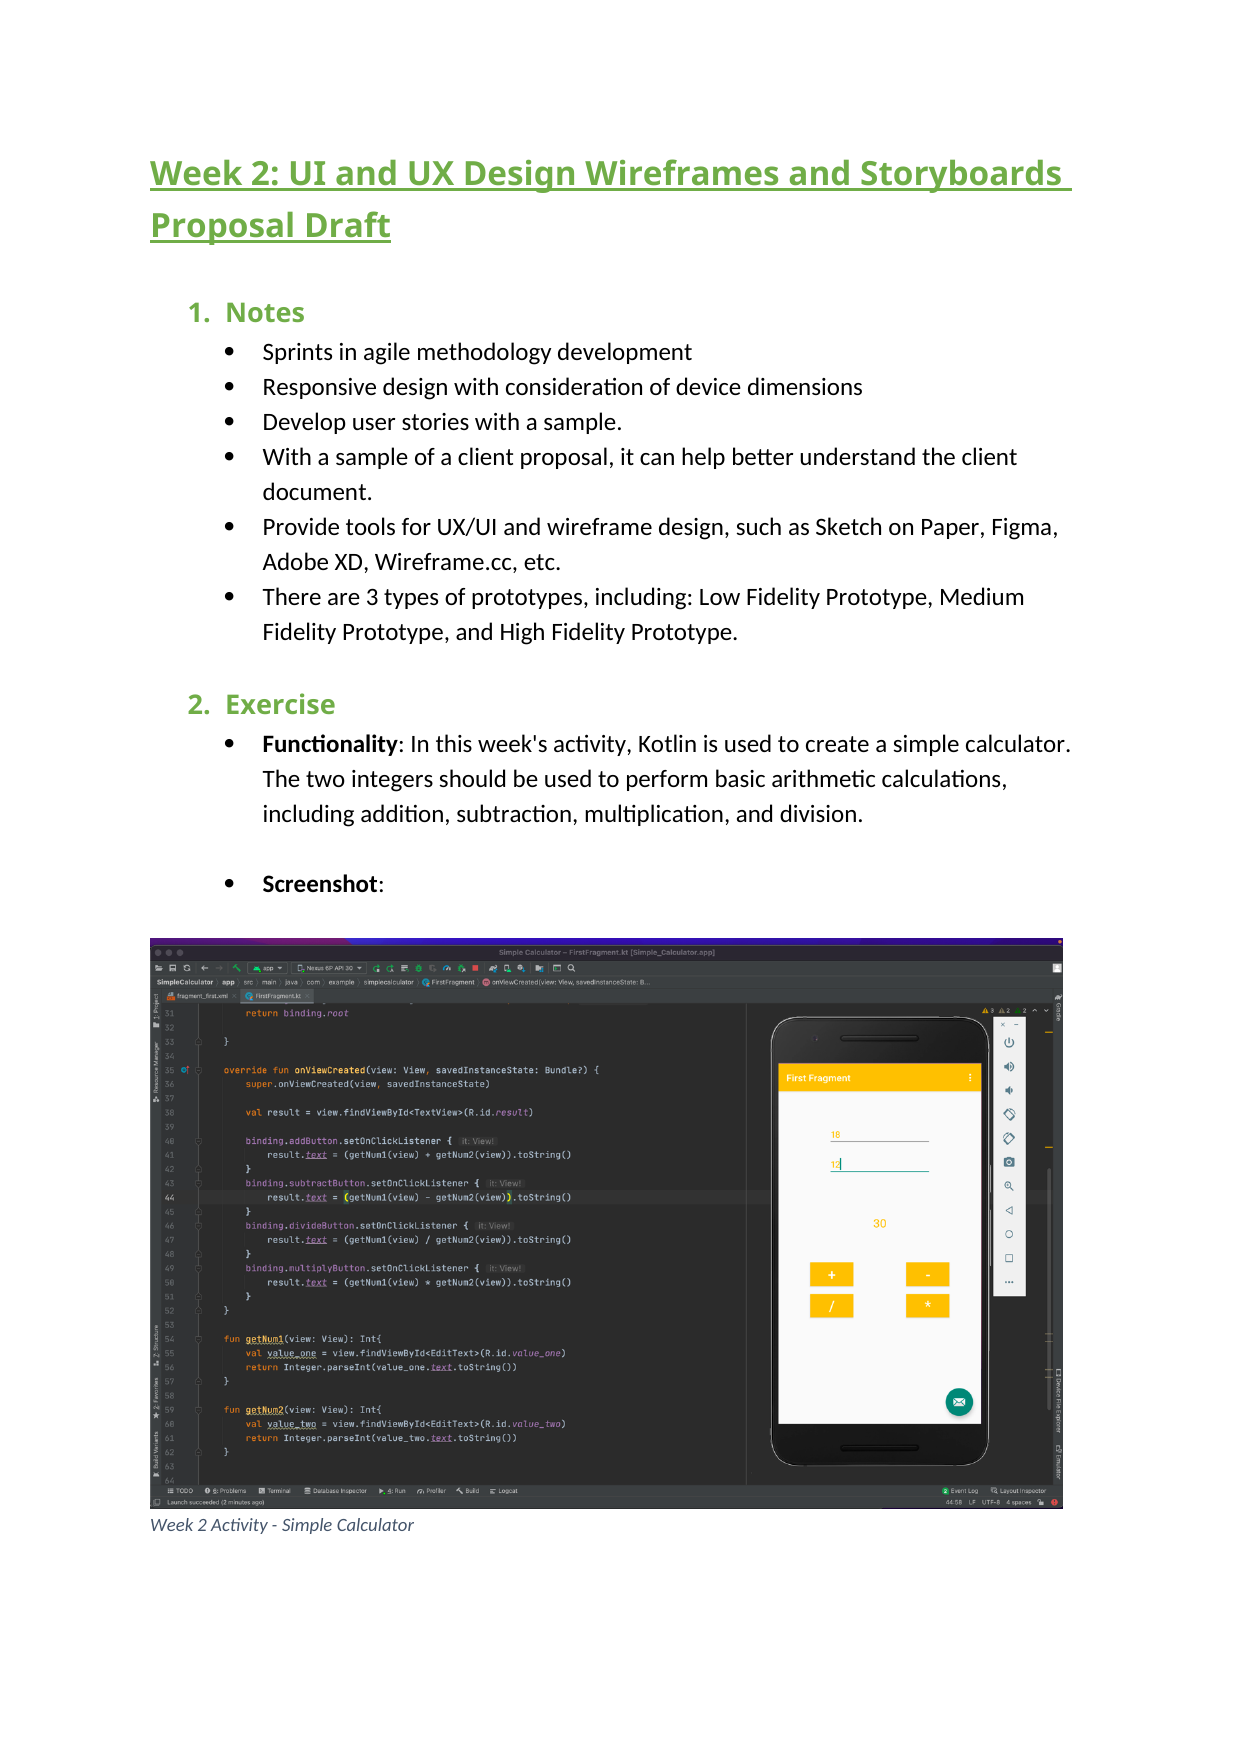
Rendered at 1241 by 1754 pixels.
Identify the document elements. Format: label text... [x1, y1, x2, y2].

text Week 2 Activity - Simple Calculator [150, 1513, 1090, 1536]
subtitle Notes [187, 293, 1090, 330]
list Functionality: In this week's activity, Kotlin is used to create a simple calculator. The two integers should be used to perform basic arithmetic calculations, including addition, subtraction, multiplication, and division. [225, 728, 1090, 828]
list Responsive design with consideration of device dimensions [225, 371, 1090, 401]
list Sprints in agile methodology development [225, 336, 1090, 366]
list Provide tools for UX/UI and wireframe design, such as Sketch on Paper, Figma, Adobe XD, Wireframe.cc, etc. [225, 511, 1090, 576]
list Develop user stories with a sample. [225, 406, 1090, 436]
picture [150, 938, 1063, 1509]
subtitle Week 2: UI and UX Design Wireframes and Storyboards Proposal Draft [150, 150, 1090, 248]
list Screenshot: [225, 868, 1090, 898]
subtitle Exercise [187, 686, 1090, 722]
list With a sample of a client proposal, it can help better understand the client document. [225, 441, 1090, 506]
list There are 3 types of prototypes, including: Low Fidelity Prototype, Medium Fidelity Prototype, and High Fidelity Prototype. [225, 581, 1090, 646]
